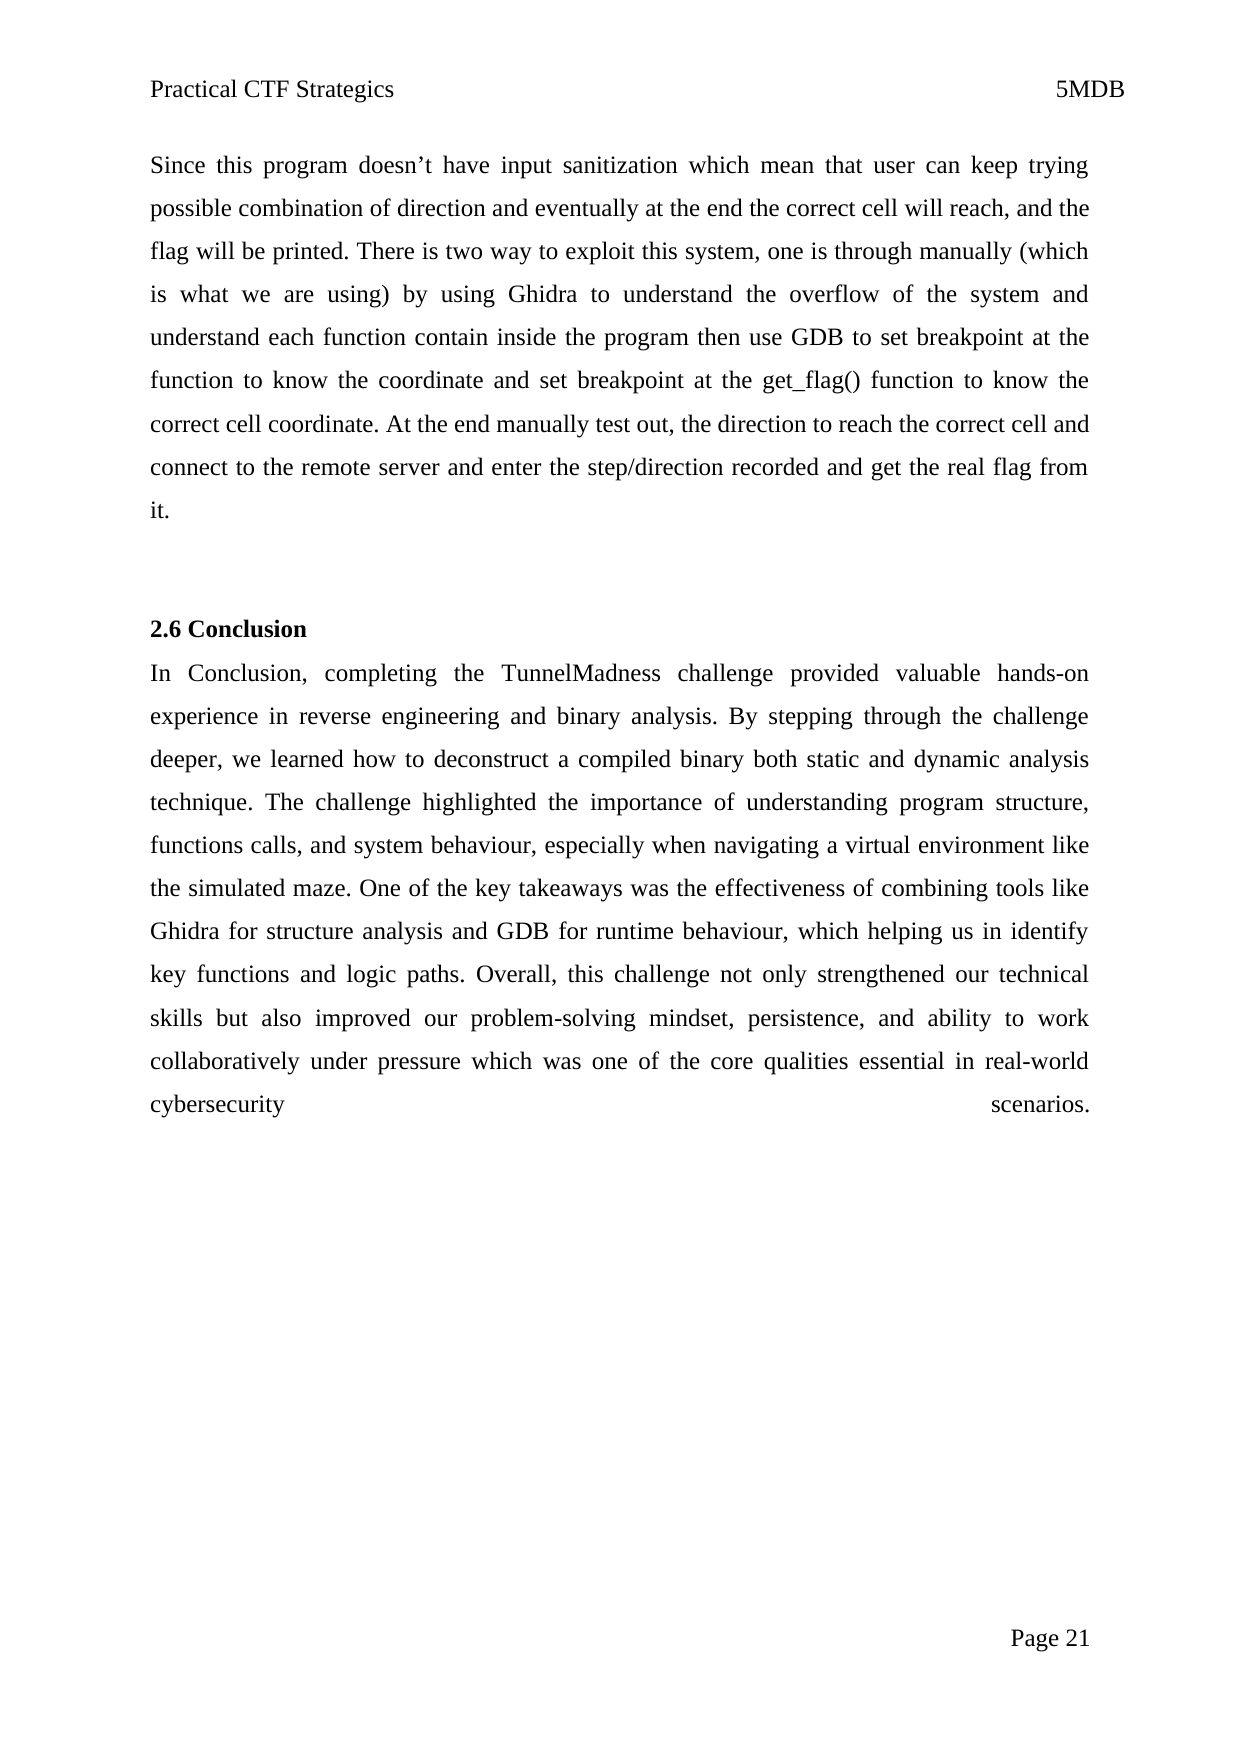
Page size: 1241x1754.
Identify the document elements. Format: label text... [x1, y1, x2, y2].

text Since this program doesn’t have input sanitization which mean that user can keep trying possible combination of direction and eventually at the end the correct cell will reach, and the flag will be printed. There is two way to exploit this system, one is through manually (which is what we are using) by using Ghidra to understand the overflow of the system and understand each function contain inside the program then use GDB to set breakpoint at the function to know the coordinate and set breakpoint at the get_flag() function to know the correct cell coordinate. At the end manually test out, the direction to reach the correct cell and connect to the remote server and enter the step/direction recorded and get the real flag from it. [150, 150, 1090, 524]
subtitle 2.6 Conclusion [150, 614, 1090, 643]
text In Conclusion, completing the TunnelMadness challenge provided valuable hands-on experience in reverse engineering and binary analysis. By stepping through the challenge deeper, we learned how to deconstruct a compiled binary both static and dynamic analysis technique. The challenge highlighted the importance of understanding program structure, functions calls, and system behaviour, especially when navigating a virtual environment like the simulated maze. One of the key takeaways was the effectiveness of combining tools like Ghidra for structure analysis and GDB for runtime behaviour, which helping us in identify key functions and logic paths. Overall, this challenge not only strengthened our technical skills but also improved our problem-solving mindset, persistence, and ability to work collaboratively under pressure which was one of the core qualities essential in real-world cybersecurity scenarios. [150, 658, 1090, 1161]
